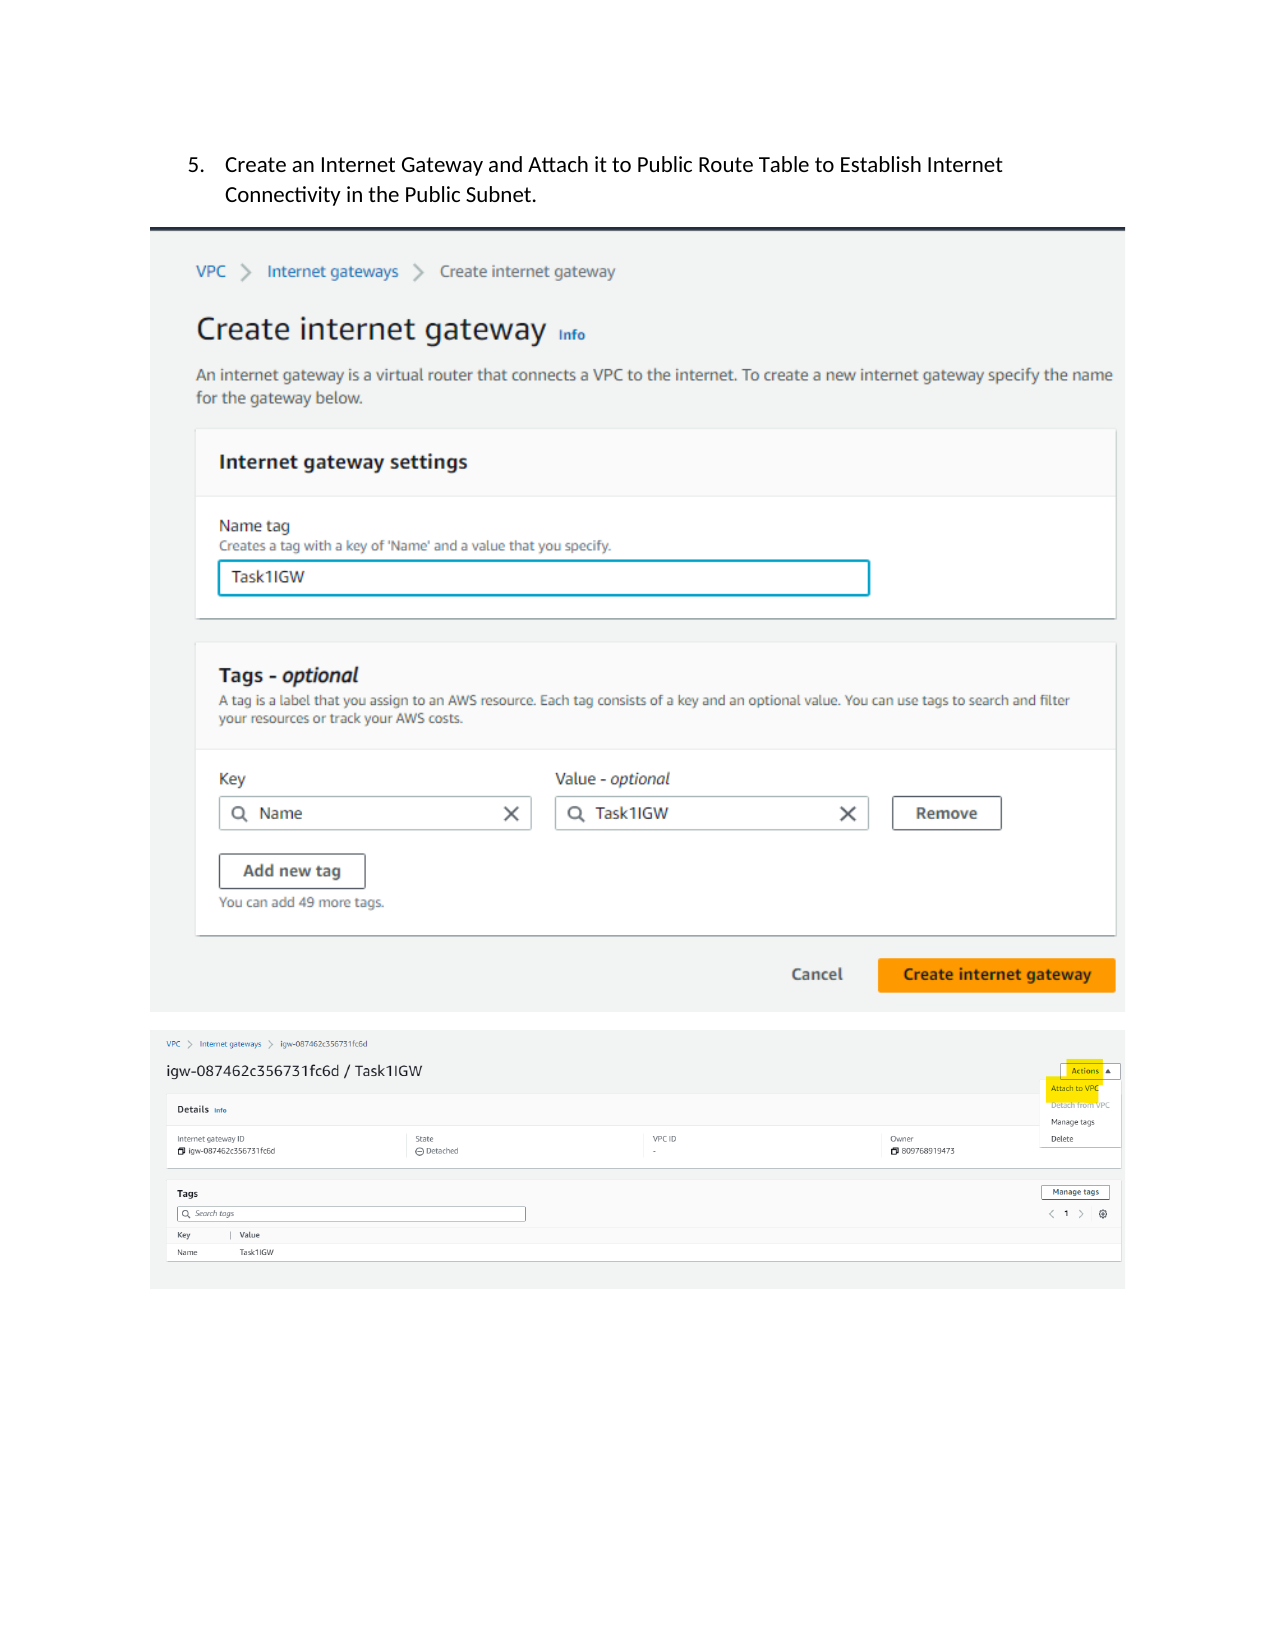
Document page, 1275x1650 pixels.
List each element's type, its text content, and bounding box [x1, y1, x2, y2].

picture [150, 227, 1125, 1012]
picture [150, 1030, 1125, 1289]
list Create an Internet Gateway and Attach it to Public Route Table to Establish Internet Connectivity in the Public Subnet. [187, 150, 1125, 208]
